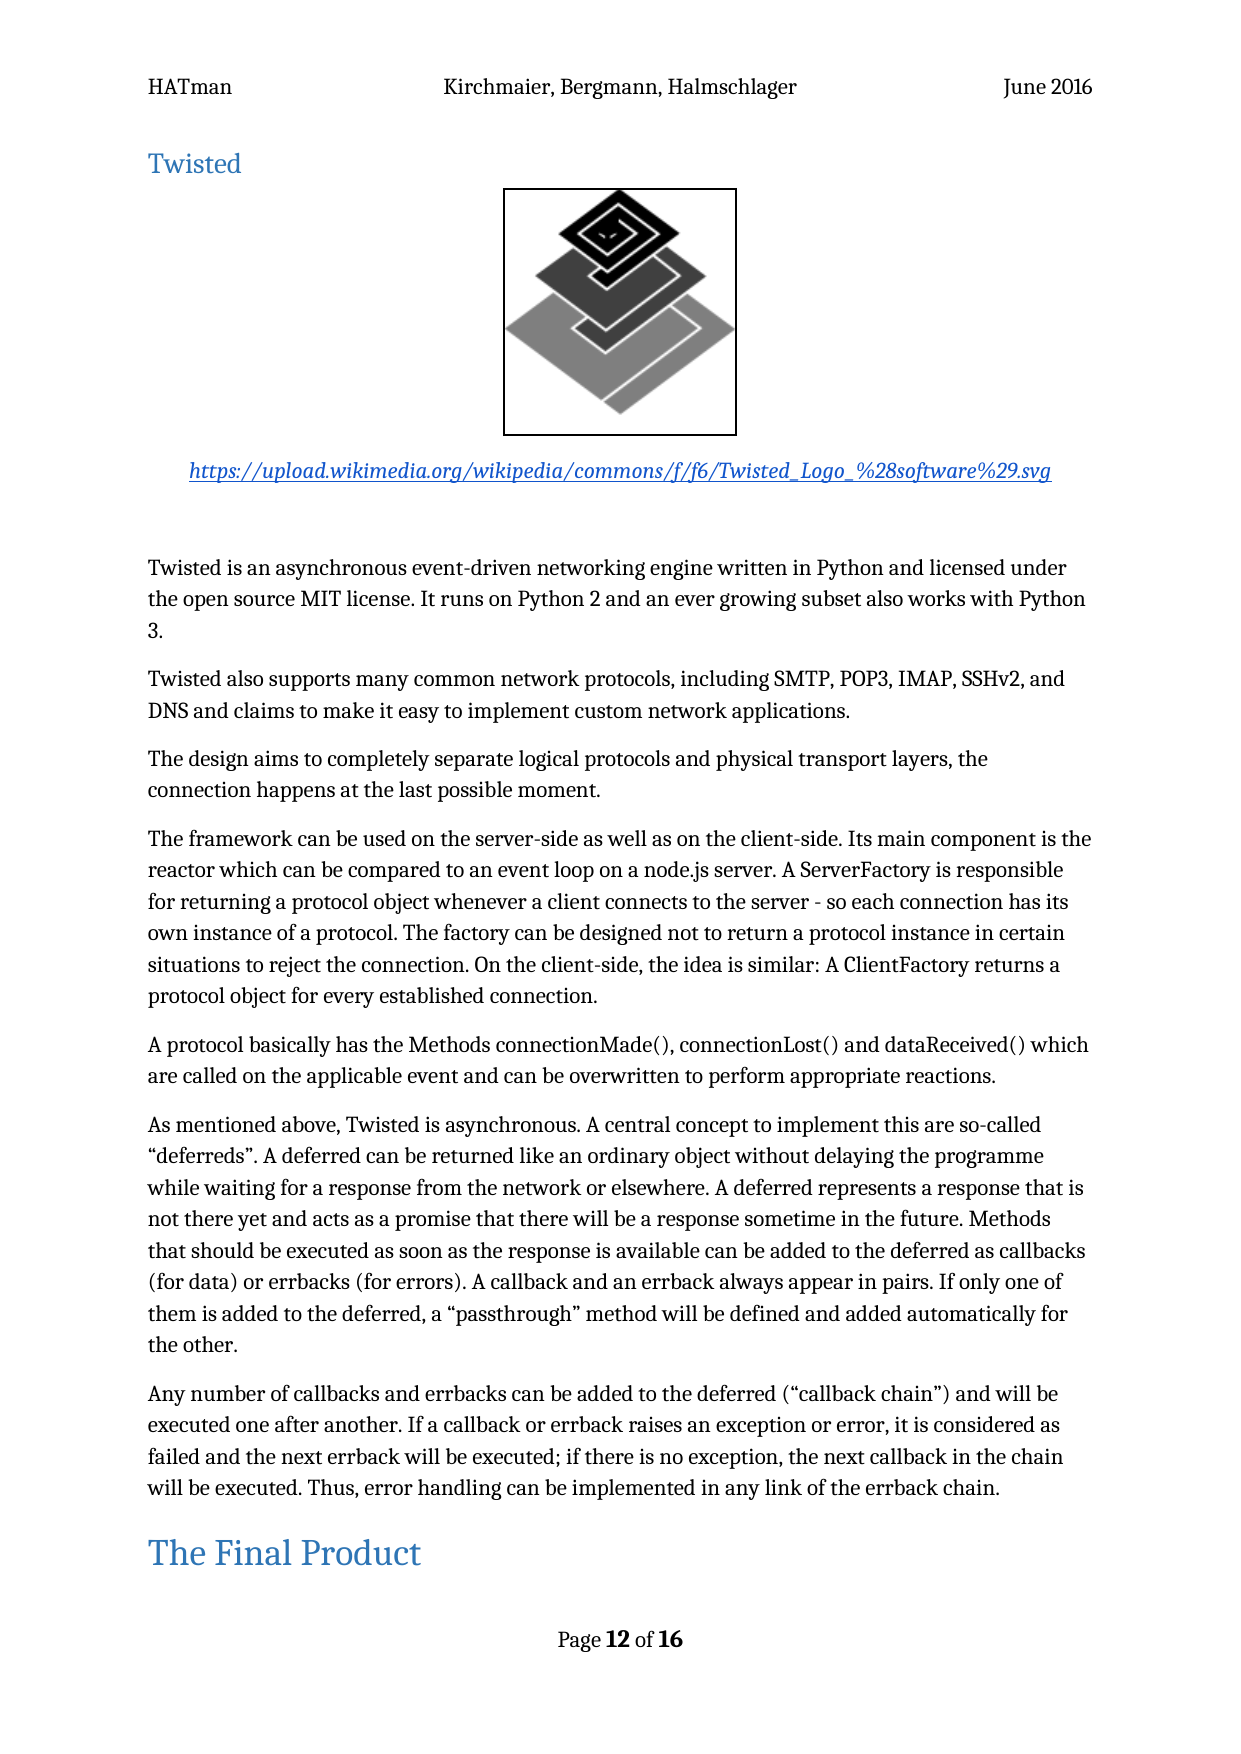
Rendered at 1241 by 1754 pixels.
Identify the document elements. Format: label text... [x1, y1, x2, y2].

text The design aims to completely separate logical protocols and physical transport layers, the connection happens at the last possible moment. [148, 746, 1093, 804]
text A protocol basically has the Methods connectionMade(), connectionLost() and dataReceived() which are called on the applicable event and can be overwritten to perform appropriate reactions. [148, 1032, 1093, 1089]
picture [505, 190, 735, 434]
text The framework can be used on the server-side as well as on the client-side. Its main component is the reactor which can be compared to an event loop on a node.js server. A ServerFactory is responsible for returning a protocol object whenever a client connects to the server - so each connection has its own instance of a protocol. The factory can be designed not to return a protocol instance in certain situations to reject the connection. On the client-side, the idea is similar: A ClientFactory returns a protocol object for every established connection. [148, 826, 1093, 1010]
text Twisted is an asynchronous event-driven networking engine written in Python and licensed under the open source ​MIT license. It runs on Python 2 and an ever growing subset also works with Python 3. [148, 554, 1093, 644]
text As mentioned above, Twisted is asynchronous. A central concept to implement this are so-called “deferreds”. A deferred can be returned like an ordinary object without delaying the programme while waiting for a response from the network or elsewhere. A deferred represents a response that is not there yet and acts as a promise that there will be a response sometime in the future. Methods that should be executed as soon as the response is available can be added to the deferred as callbacks (for data) or errbacks (for errors). A callback and an errback always appear in pairs. If only one of them is added to the deferred, a “passthrough” method will be defined and added automatically for the other. [148, 1111, 1093, 1359]
text Any number of callbacks and errbacks can be added to the deferred (“callback chain”) and will be executed one after another. If a callback or errback raises an exception or error, it is considered as failed and the next errback will be executed; if there is no exception, the next callback in the chain will be executed. Thus, error handling can be implemented in any link of the errback chain. [148, 1381, 1093, 1502]
text Twisted also supports many common network protocols, including SMTP, POP3, IMAP, SSHv2, and DNS and claims to make it easy to implement custom network applications. [148, 666, 1093, 724]
text https://upload.wikimedia.org/wikipedia/commons/f/f6/Twisted_Logo_%28software%29.svg [148, 458, 1093, 484]
subtitle Twisted [148, 148, 1093, 181]
subtitle The Final Product [148, 1532, 1093, 1575]
